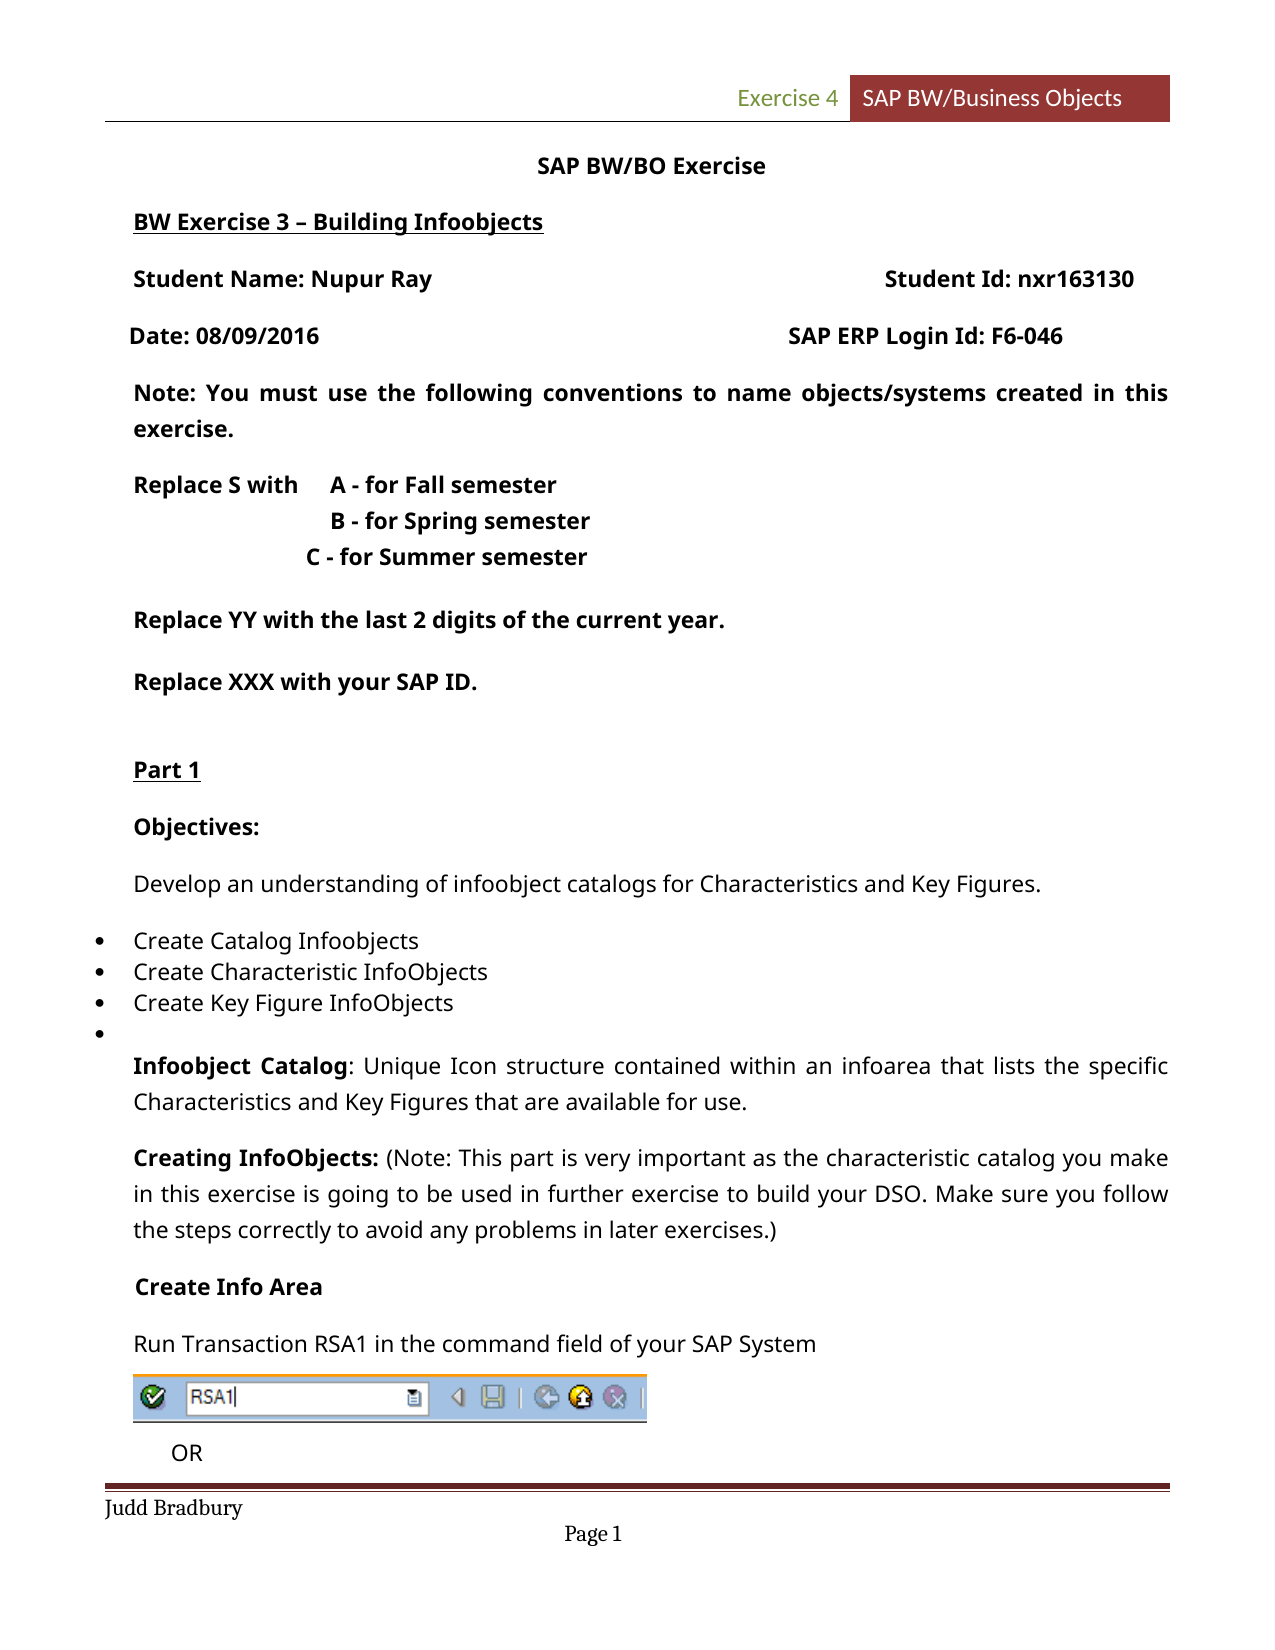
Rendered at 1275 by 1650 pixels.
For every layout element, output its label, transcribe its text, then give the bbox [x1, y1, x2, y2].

picture [133, 1374, 647, 1423]
text SAP BW/BO Exercise [133, 149, 1170, 181]
text Replace YY with the last 2 digits of the current year. [133, 604, 1170, 635]
text Infoobject Catalog: Unique Icon structure contained within an infoarea that lists the specific Characteristics and Key Figures that are available for use. [133, 1049, 1170, 1117]
text Part 1 [133, 754, 1170, 786]
text Replace XXX with your SAP ID. [133, 666, 1170, 697]
text Date: 08/09/2016 SAP ERP Login Id: F6-046 [105, 320, 1170, 351]
text BW Exercise 3 – Building Infoobjects [133, 206, 1170, 238]
list Create Key Figure InfoObjects [96, 987, 1170, 1018]
list Creating InfoObjects: (Note: This part is very important as the characteristic catalog you make in this exercise is going to be used in further exercise to build your DSO. Make sure you follow the steps correctly to avoid any problems in later exercises.) [133, 1142, 1170, 1245]
list Create Characteristic InfoObjects [96, 956, 1170, 987]
text Replace S with A - for Fall semester [133, 469, 1170, 501]
text Note: You must use the following conventions to name objects/systems created in this exercise. [133, 377, 1170, 444]
text Create Info Area [134, 1271, 1170, 1302]
list Create Catalog Infoobjects [96, 924, 1170, 956]
text Student Name: Nupur Ray Student Id: nxr163130 [133, 263, 1170, 294]
text Develop an understanding of infoobject catalogs for Characteristics and Key Figures. [133, 868, 1170, 899]
text C - for Summer semester [133, 541, 1170, 572]
list OR [133, 1436, 1170, 1468]
text B - for Spring semester [255, 505, 1170, 537]
list Run Transaction RSA1 in the command field of your SAP System [133, 1328, 1170, 1359]
text Objectives: [133, 811, 1170, 842]
